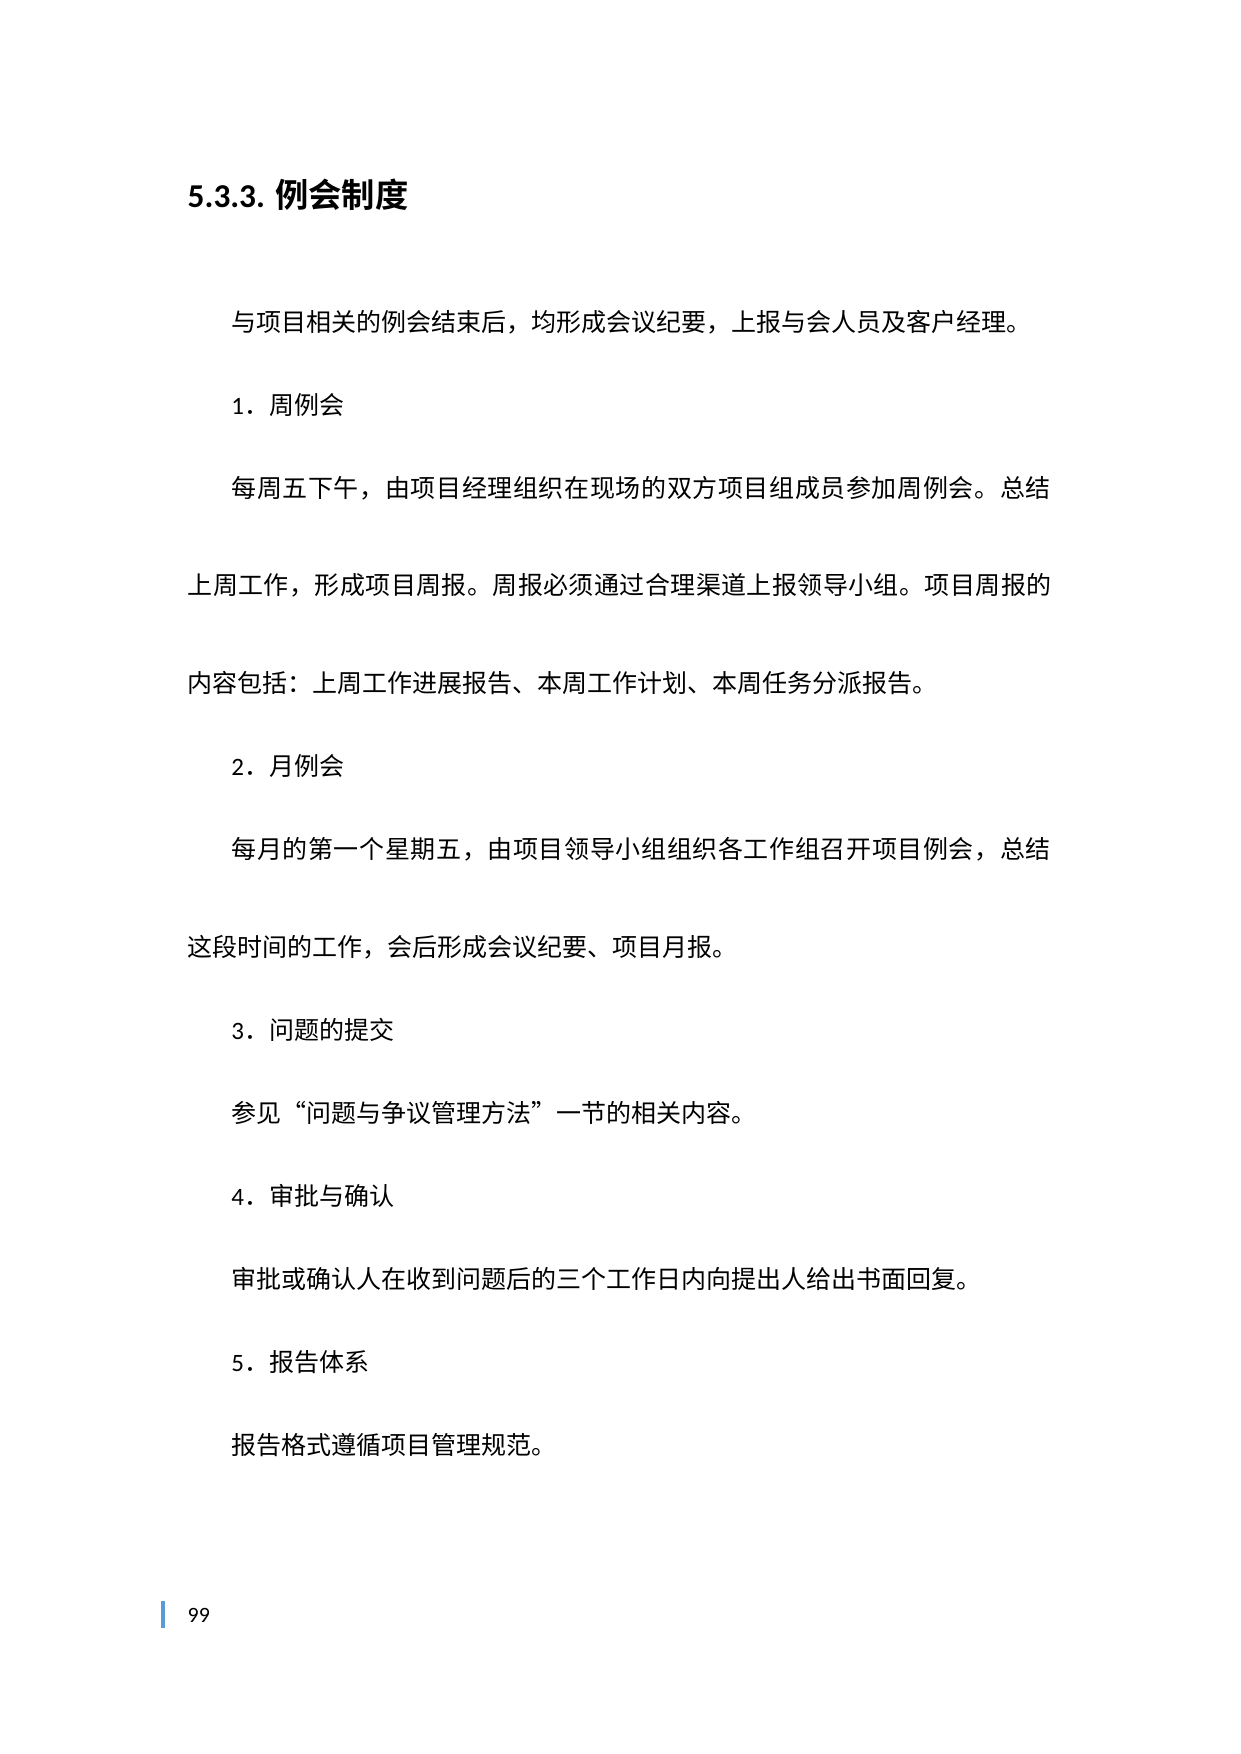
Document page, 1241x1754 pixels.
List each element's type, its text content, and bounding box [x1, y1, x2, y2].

text 2．月例会 [187, 732, 1053, 797]
text 1．周例会 [187, 371, 1053, 436]
subtitle 例会制度 [187, 161, 1053, 226]
text 每周五下午，由项目经理组织在现场的双方项目组成员参加周例会。总结上周工作，形成项目周报。周报必须通过合理渠道上报领导小组。项目周报的内容包括：上周工作进展报告、本周工作计划、本周任务分派报告。 [187, 454, 1053, 714]
text 报告格式遵循项目管理规范。 [187, 1411, 1053, 1476]
text 参见“问题与争议管理方法”一节的相关内容。 [187, 1079, 1053, 1144]
text 每月的第一个星期五，由项目领导小组组织各工作组召开项目例会，总结这段时间的工作，会后形成会议纪要、项目月报。 [187, 815, 1053, 978]
text 4．审批与确认 [187, 1162, 1053, 1227]
text 5．报告体系 [187, 1328, 1053, 1393]
text 3．问题的提交 [187, 996, 1053, 1061]
text 审批或确认人在收到问题后的三个工作日内向提出人给出书面回复。 [187, 1245, 1053, 1310]
text 与项目相关的例会结束后，均形成会议纪要，上报与会人员及客户经理。 [187, 288, 1053, 353]
